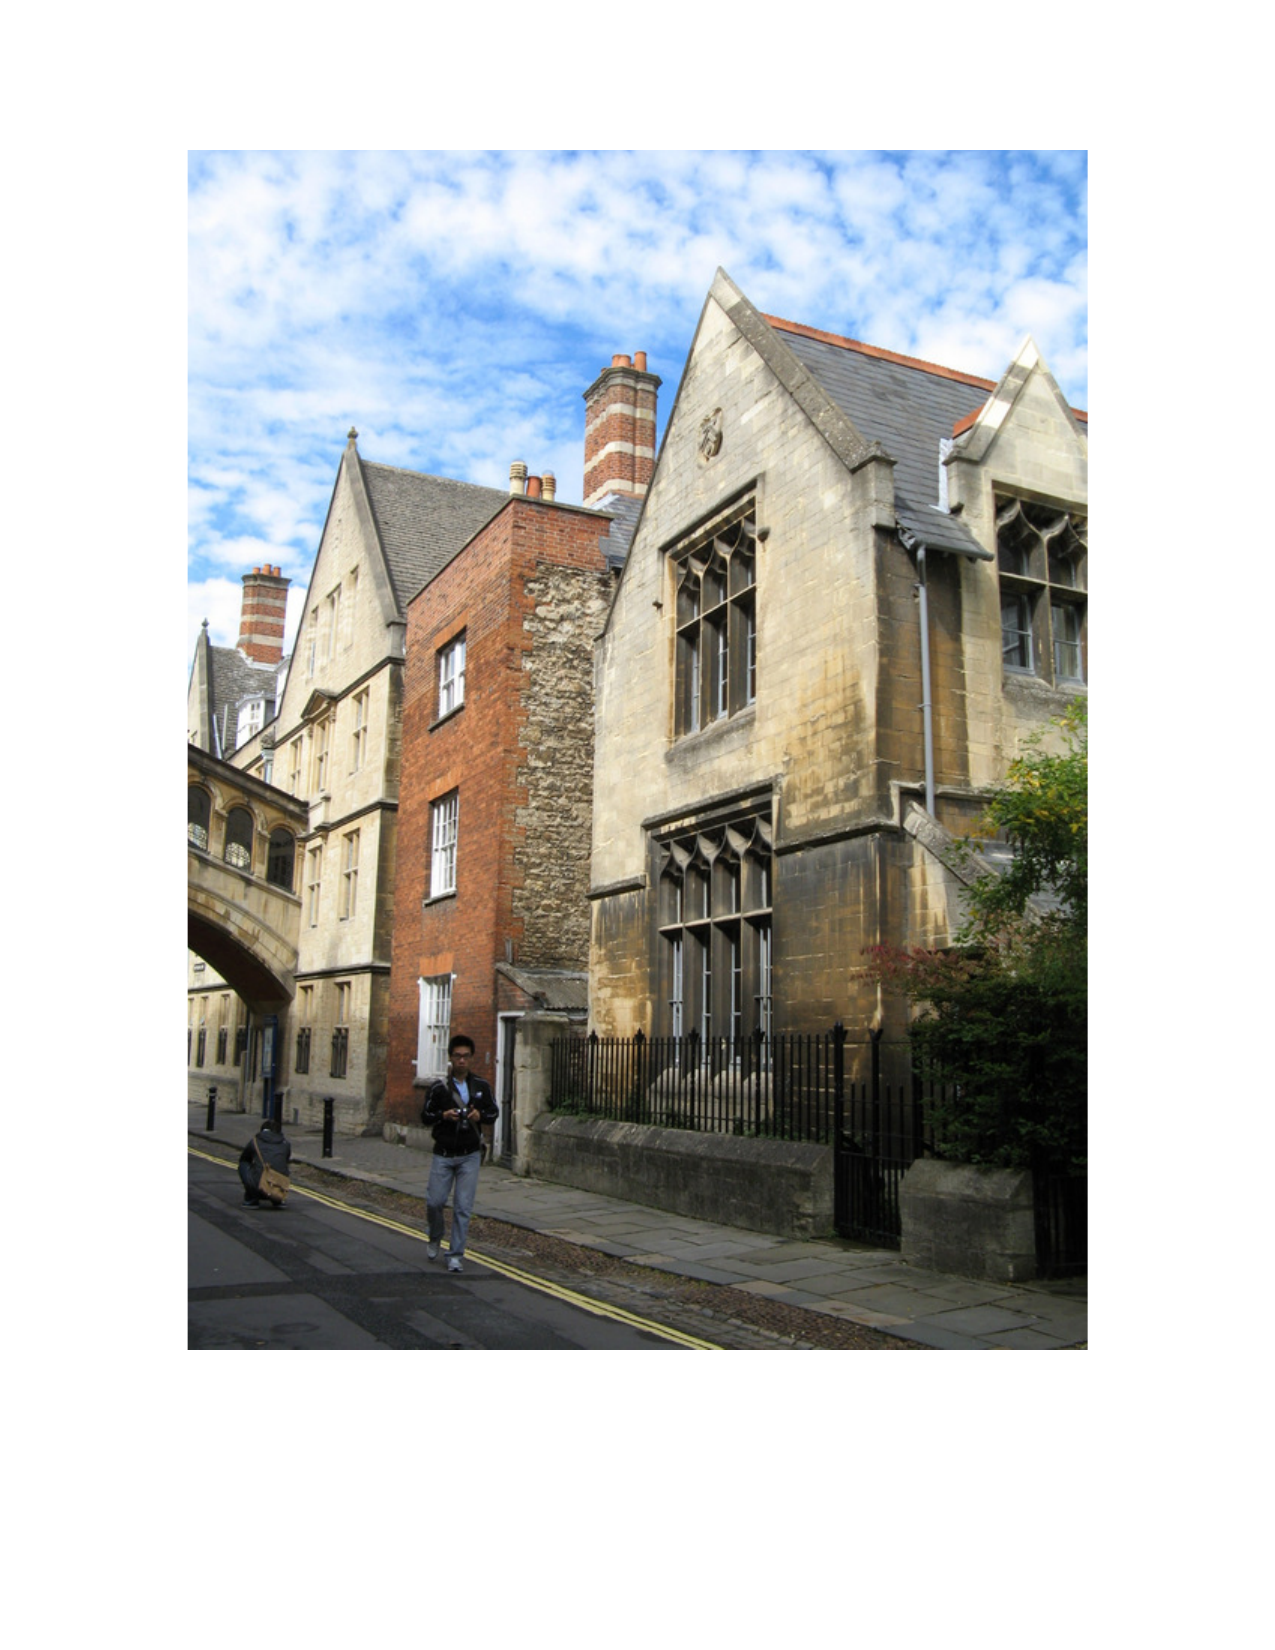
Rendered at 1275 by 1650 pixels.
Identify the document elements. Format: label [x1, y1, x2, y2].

picture [187, 150, 1088, 1350]
